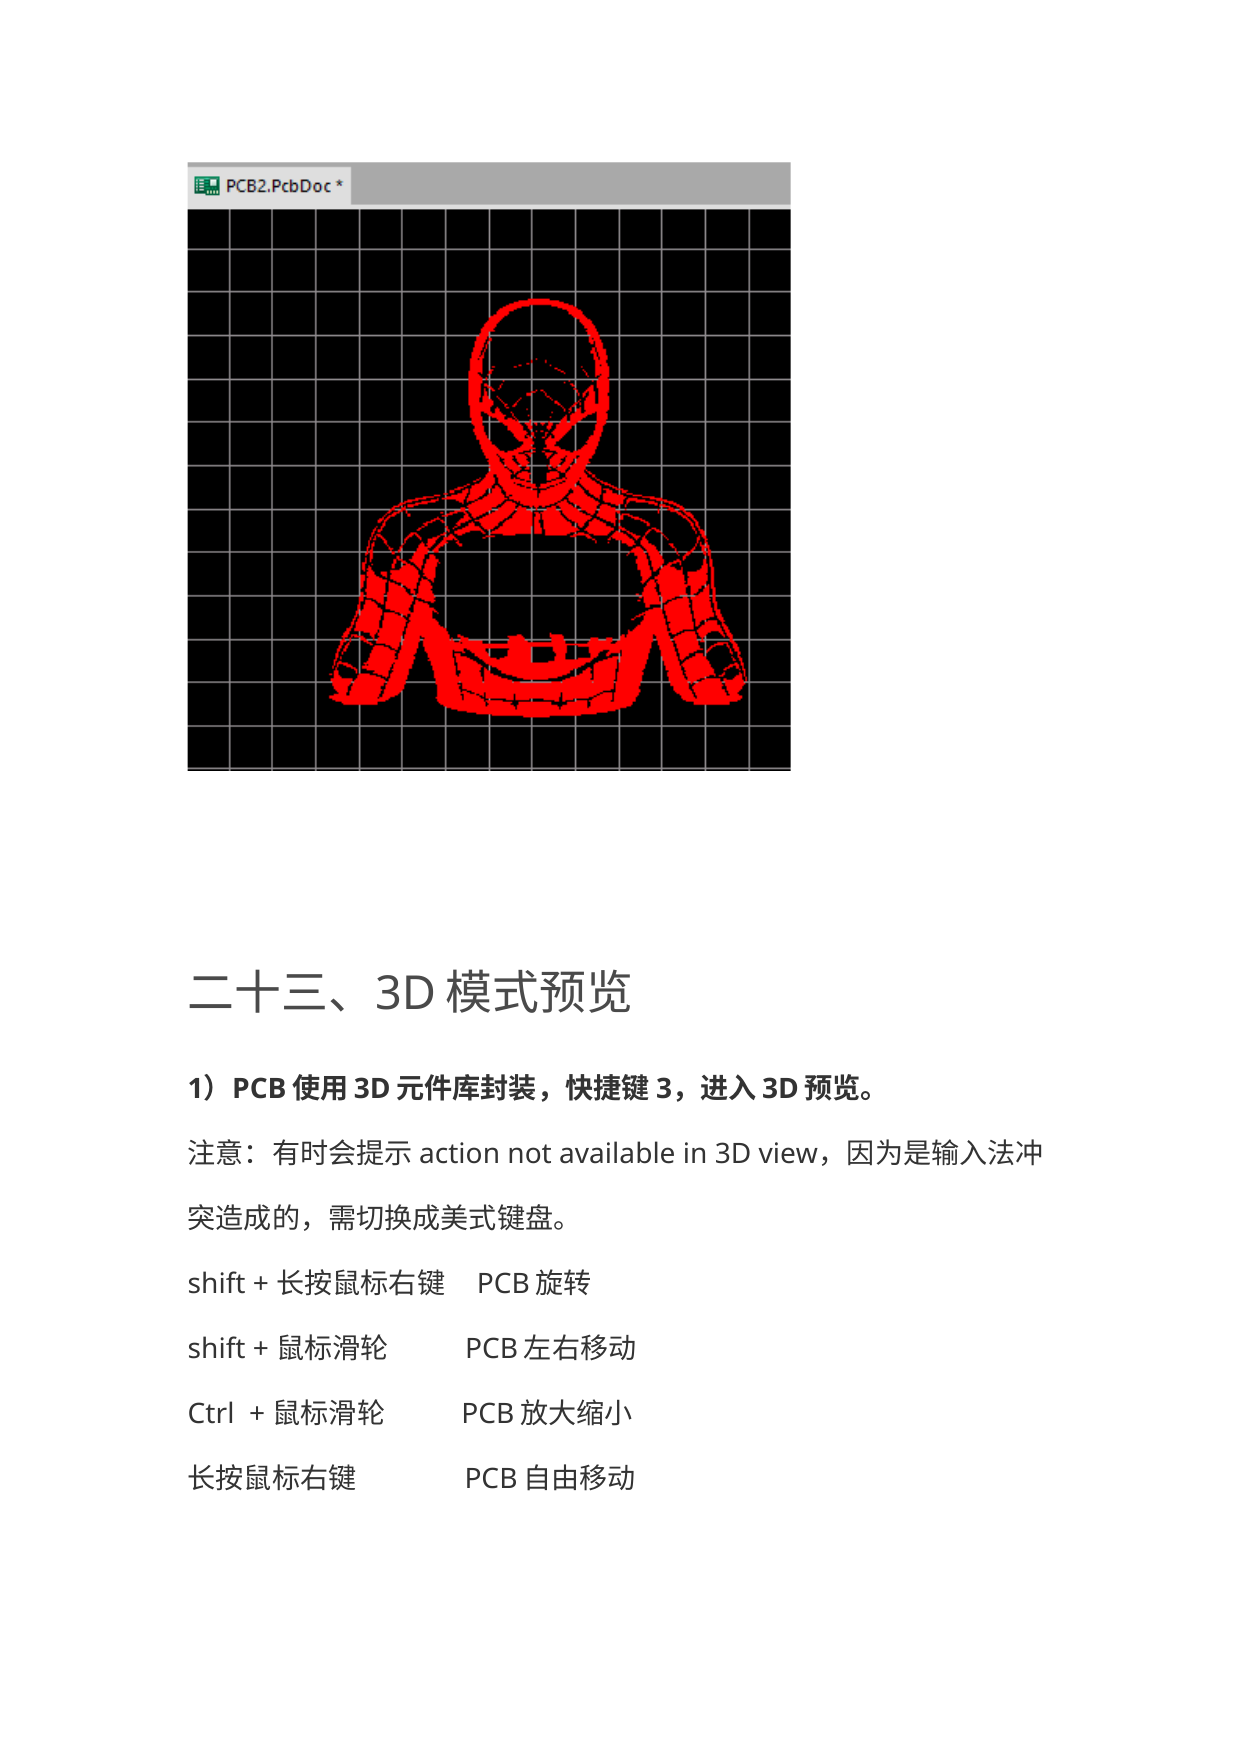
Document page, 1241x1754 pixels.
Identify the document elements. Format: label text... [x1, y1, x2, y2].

text shift + 长按鼠标右键 PCB旋转 [187, 1249, 1053, 1314]
text shift + 鼠标滑轮 PCB左右移动 [187, 1314, 1053, 1379]
text 长按鼠标右键 PCB自由移动 [187, 1444, 1053, 1509]
text 二十三、3D模式预览 [187, 941, 1053, 1038]
text 1）PCB使用3D元件库封装，快捷键 3，进入3D预览。 [187, 1054, 1053, 1119]
picture [187, 162, 791, 771]
text Ctrl + 鼠标滑轮 PCB放大缩小 [187, 1379, 1053, 1444]
text 注意：有时会提示 action not available in 3D view，因为是输入法冲突造成的，需切换成美式键盘。 [187, 1119, 1053, 1249]
